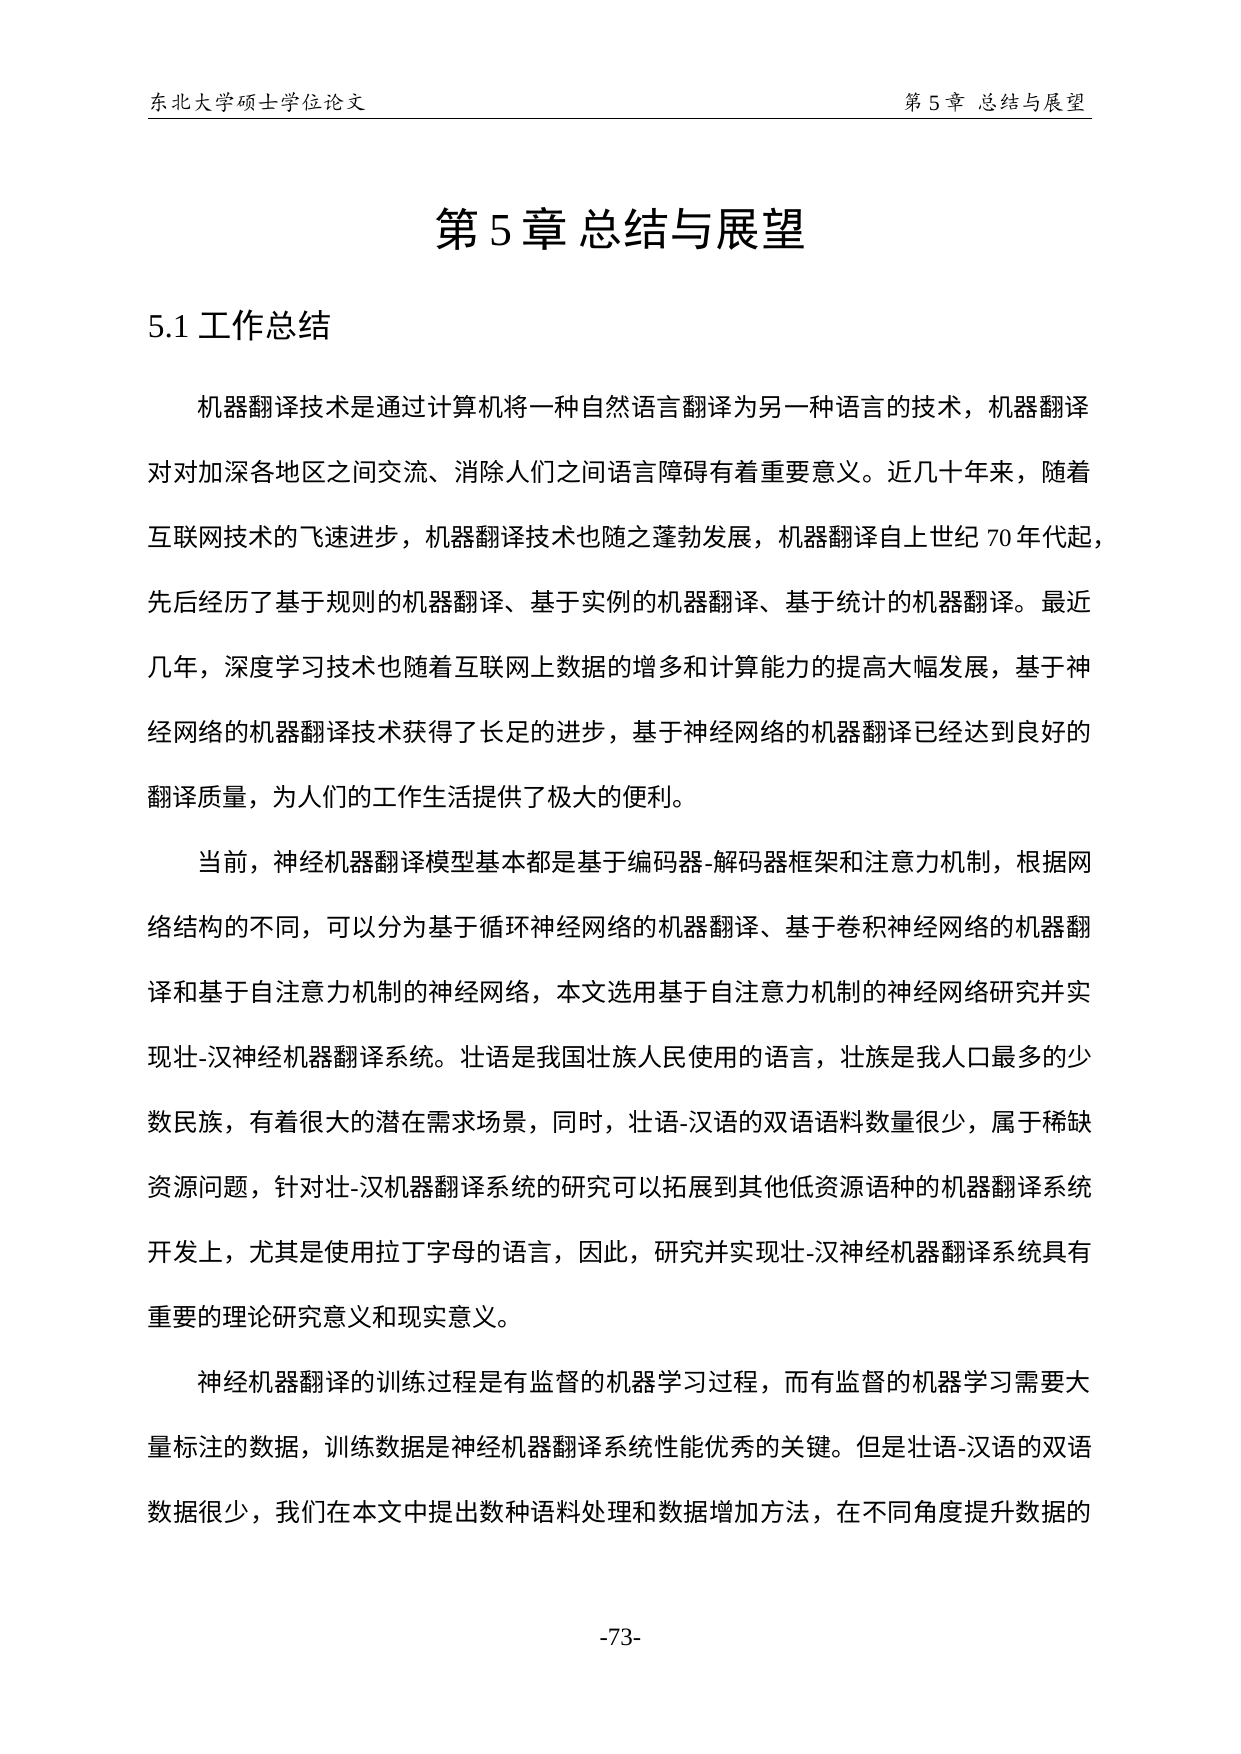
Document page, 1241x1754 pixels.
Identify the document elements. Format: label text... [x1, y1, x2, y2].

text 第5章 总结与展望 [148, 194, 1092, 259]
text 当前，神经机器翻译模型基本都是基于编码器-解码器框架和注意力机制，根据网络结构的不同，可以分为基于循环神经网络的机器翻译、基于卷积神经网络的机器翻译和基于自注意力机制的神经网络，本文选用基于自注意力机制的神经网络研究并实现壮-汉神经机器翻译系统。壮语是我国壮族人民使用的语言，壮族是我人口最多的少数民族，有着很大的潜在需求场景，同时，壮语-汉语的双语语料数量很少，属于稀缺资源问题，针对壮-汉机器翻译系统的研究可以拓展到其他低资源语种的机器翻译系统开发上，尤其是使用拉丁字母的语言，因此，研究并实现壮-汉神经机器翻译系统具有重要的理论研究意义和现实意义。 [148, 828, 1092, 1348]
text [148, 1348, 1092, 1543]
text 5.1 工作总结 [148, 292, 1092, 357]
text 机器翻译技术是通过计算机将一种自然语言翻译为另一种语言的技术，机器翻译对对加深各地区之间交流、消除人们之间语言障碍有着重要意义。近几十年来，随着互联网技术的飞速进步，机器翻译技术也随之蓬勃发展，机器翻译自上世纪70年代起，先后经历了基于规则的机器翻译、基于实例的机器翻译、基于统计的机器翻译。最近几年，深度学习技术也随着互联网上数据的增多和计算能力的提高大幅发展，基于神经网络的机器翻译技术获得了长足的进步，基于神经网络的机器翻译已经达到良好的翻译质量，为人们的工作生活提供了极大的便利。 [148, 373, 1092, 828]
